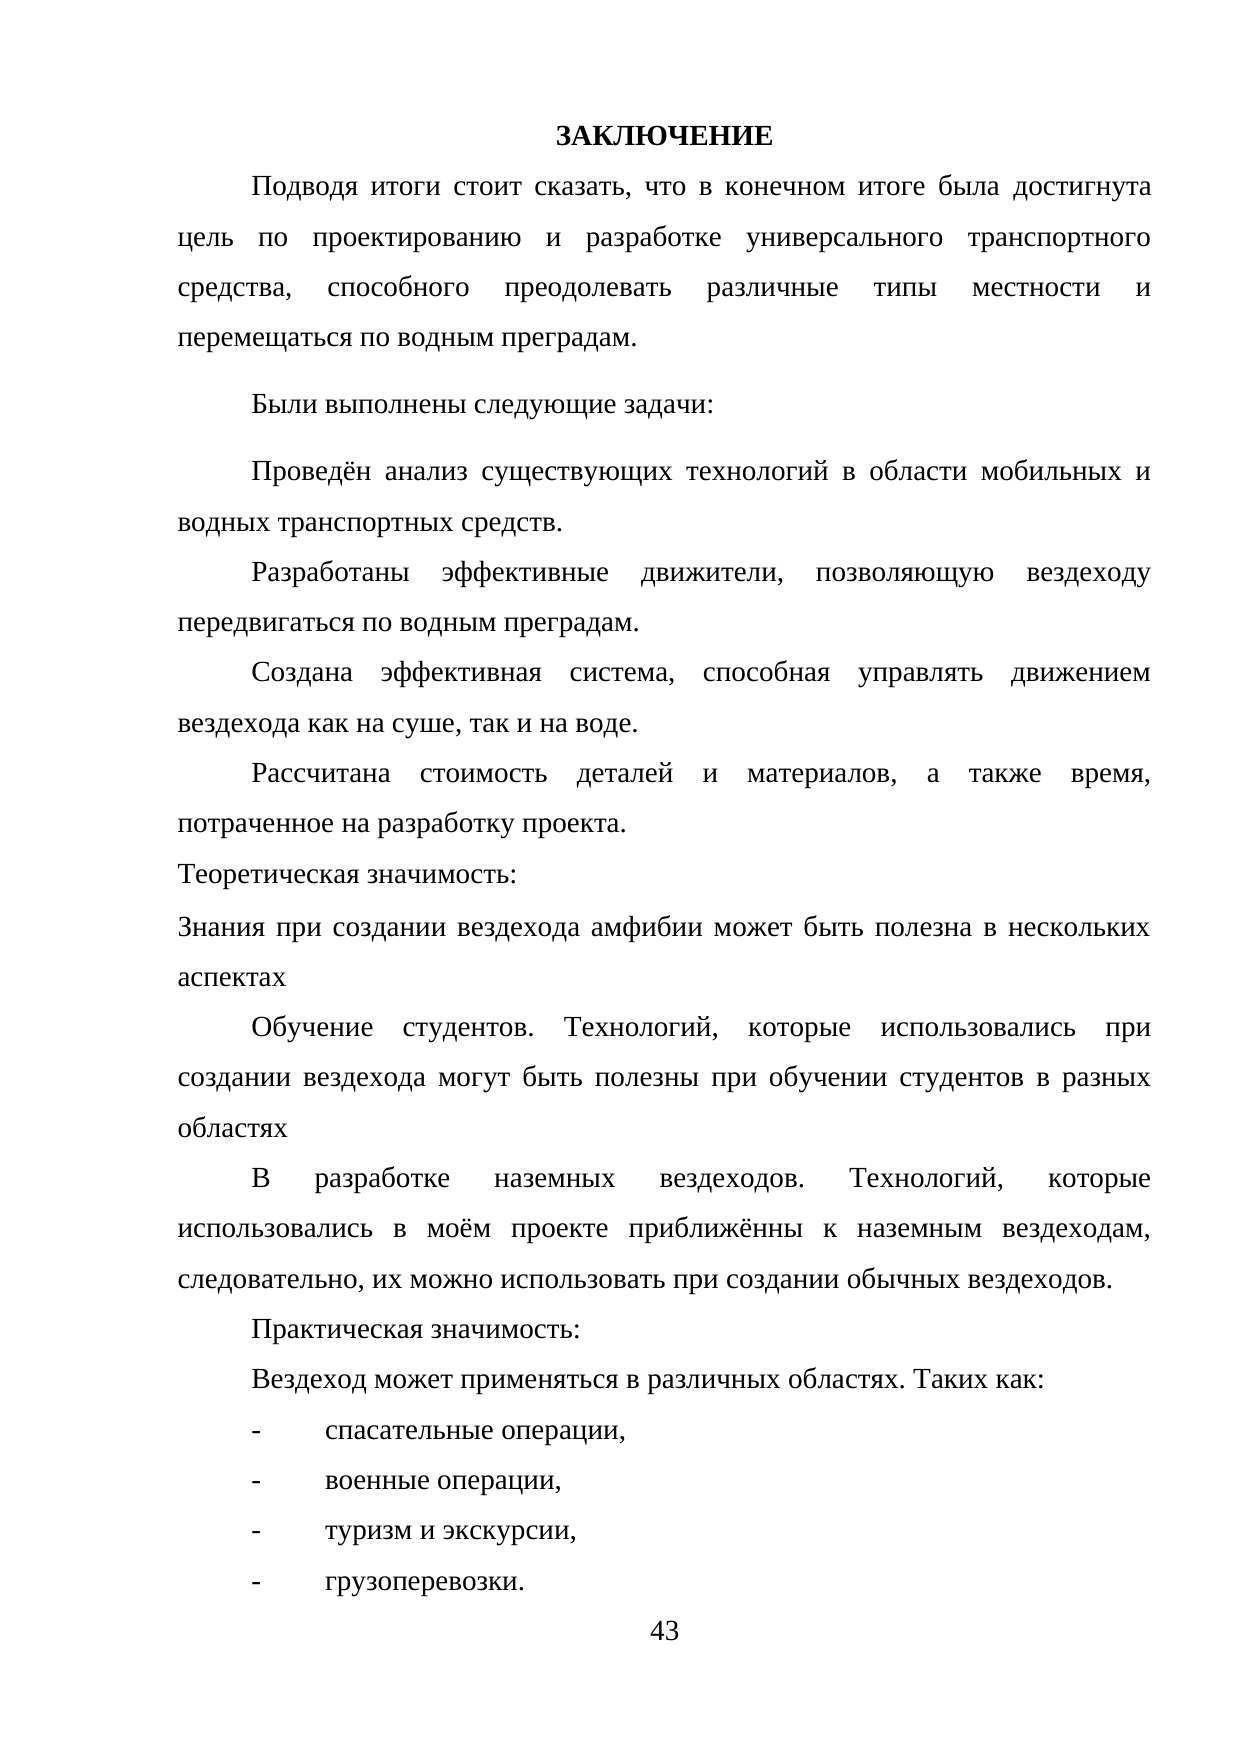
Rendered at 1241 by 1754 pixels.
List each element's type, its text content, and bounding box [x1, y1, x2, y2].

list туризм и экскурсии, [177, 1512, 1152, 1546]
text Знания при создании вездехода амфибии может быть полезна в нескольких аспектах [177, 909, 1152, 992]
text Рассчитана стоимость деталей и материалов, а также время, потраченное на разработку проекта. [177, 755, 1152, 839]
list спасательные операции, [177, 1412, 1152, 1445]
text Подводя итоги стоит сказать, что в конечном итоге была достигнута цель по проектированию и разработке универсального транспортного средства, способного преодолевать различные типы местности и перемещаться по водным преградам. [177, 168, 1152, 353]
list военные операции, [177, 1462, 1152, 1496]
text Разработаны эффективные движители, позволяющую вездеходу передвигаться по водным преградам. [177, 554, 1152, 638]
text Были выполнены следующие задачи: [177, 386, 1152, 420]
subtitle ЗАКЛЮЧЕНИЕ [177, 118, 1152, 152]
text Проведён анализ существующих технологий в области мобильных и водных транспортных средств. [177, 453, 1152, 537]
text Практическая значимость: [177, 1311, 1152, 1345]
text В разработке наземных вездеходов. Технологий, которые использовались в моём проекте приближённы к наземным вездеходам, следовательно, их можно использовать при создании обычных вездеходов. [177, 1160, 1152, 1294]
list грузоперевозки. [177, 1563, 1152, 1596]
text Создана эффективная система, способная управлять движением вездехода как на суше, так и на воде. [177, 654, 1152, 738]
text Теоретическая значимость: [177, 856, 1152, 889]
text Вездеход может применяться в различных областях. Таких как: [177, 1361, 1152, 1395]
text Обучение студентов. Технологий, которые использовались при создании вездехода могут быть полезны при обучении студентов в разных областях [177, 1009, 1152, 1143]
